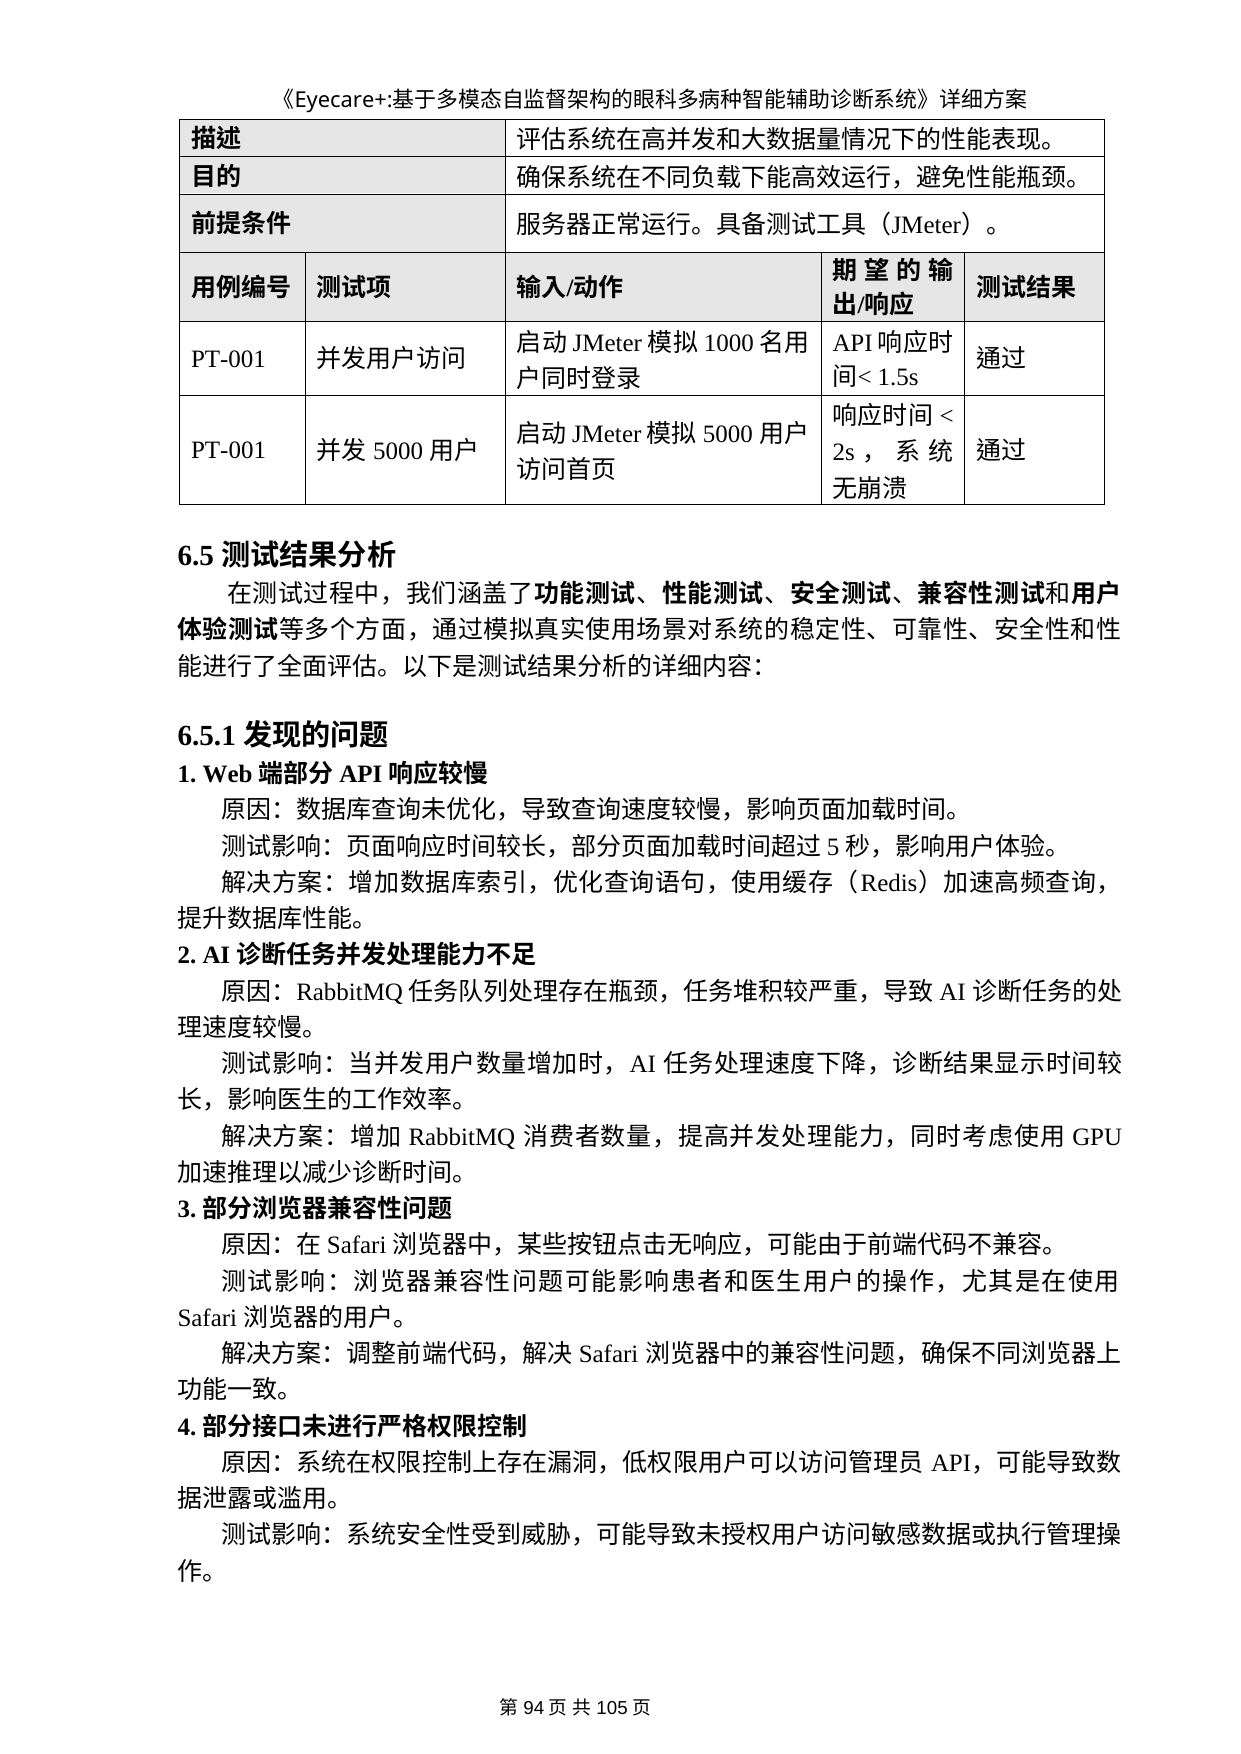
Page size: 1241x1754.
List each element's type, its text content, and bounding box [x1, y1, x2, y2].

table_cell 测试结果 [965, 253, 1104, 321]
text 解决方案：调整前端代码，解决 Safari 浏览器中的兼容性问题，确保不同浏览器上功能一致。 [177, 1333, 1122, 1406]
table_header 评估系统在高并发和大数据量情况下的性能表现。 [506, 120, 1104, 156]
text 原因：系统在权限控制上存在漏洞，低权限用户可以访问管理员 API，可能导致数据泄露或滥用。 [177, 1442, 1122, 1515]
text 1. Web 端部分 API 响应较慢 [177, 753, 1122, 790]
table_cell 通过 [965, 322, 1104, 394]
text 3. 部分浏览器兼容性问题 [177, 1188, 1122, 1225]
table_cell 通过 [965, 396, 1104, 504]
table_cell 测试项 [306, 253, 505, 321]
table_cell 启动JMeter模拟1000名用户同时登录 [506, 322, 821, 394]
table_header 描述 [180, 120, 505, 156]
text 测试影响：当并发用户数量增加时，AI 任务处理速度下降，诊断结果显示时间较长，影响医生的工作效率。 [177, 1043, 1122, 1116]
text 解决方案：增加数据库索引，优化查询语句，使用缓存（Redis）加速高频查询，提升数据库性能。 [177, 862, 1122, 935]
table_cell 响应时间 < 2s，系统无崩溃 [822, 396, 964, 504]
subtitle 6.5.1 发现的问题 [177, 711, 1122, 753]
table_cell 并发用户访问 [306, 322, 505, 394]
table_cell PT-001 [180, 322, 305, 394]
table_cell 目的 [180, 157, 505, 193]
table_cell 确保系统在不同负载下能高效运行，避免性能瓶颈。 [506, 157, 1104, 193]
table_cell 输入/动作 [506, 253, 821, 321]
text 原因：数据库查询未优化，导致查询速度较慢，影响页面加载时间。 [177, 790, 1122, 826]
table_cell API响应时间< 1.5s [822, 322, 964, 394]
table_cell 启动JMeter模拟 5000 用户访问首页 [506, 396, 821, 504]
text 4. 部分接口未进行严格权限控制 [177, 1406, 1122, 1442]
text 解决方案：增加 RabbitMQ 消费者数量，提高并发处理能力，同时考虑使用 GPU 加速推理以减少诊断时间。 [177, 1116, 1122, 1188]
table_cell 期望的输出/响应 [822, 253, 964, 321]
text 原因：RabbitMQ任务队列处理存在瓶颈，任务堆积较严重，导致 AI 诊断任务的处理速度较慢。 [177, 971, 1122, 1043]
table_cell PT-001 [180, 396, 305, 504]
subtitle 6.5 测试结果分析 [177, 534, 1122, 574]
text 原因：在 Safari 浏览器中，某些按钮点击无响应，可能由于前端代码不兼容。 [177, 1225, 1122, 1261]
table_cell 前提条件 [180, 195, 505, 252]
text 测试影响：页面响应时间较长，部分页面加载时间超过 5 秒，影响用户体验。 [177, 826, 1122, 862]
text 在测试过程中，我们涵盖了功能测试、性能测试、安全测试、兼容性测试和用户体验测试等多个方面，通过模拟真实使用场景对系统的稳定性、可靠性、安全性和性能进行了全面评估。以下是测试结果分析的详细内容： [177, 574, 1122, 682]
table_cell 服务器正常运行。具备测试工具（JMeter）。 [506, 195, 1104, 252]
text 2. AI 诊断任务并发处理能力不足 [177, 935, 1122, 971]
text 测试影响：系统安全性受到威胁，可能导致未授权用户访问敏感数据或执行管理操作。 [177, 1515, 1122, 1587]
text 测试影响：浏览器兼容性问题可能影响患者和医生用户的操作，尤其是在使用 Safari 浏览器的用户。 [177, 1261, 1122, 1333]
table_cell 用例编号 [180, 253, 305, 321]
table_cell 并发 5000 用户 [306, 396, 505, 504]
